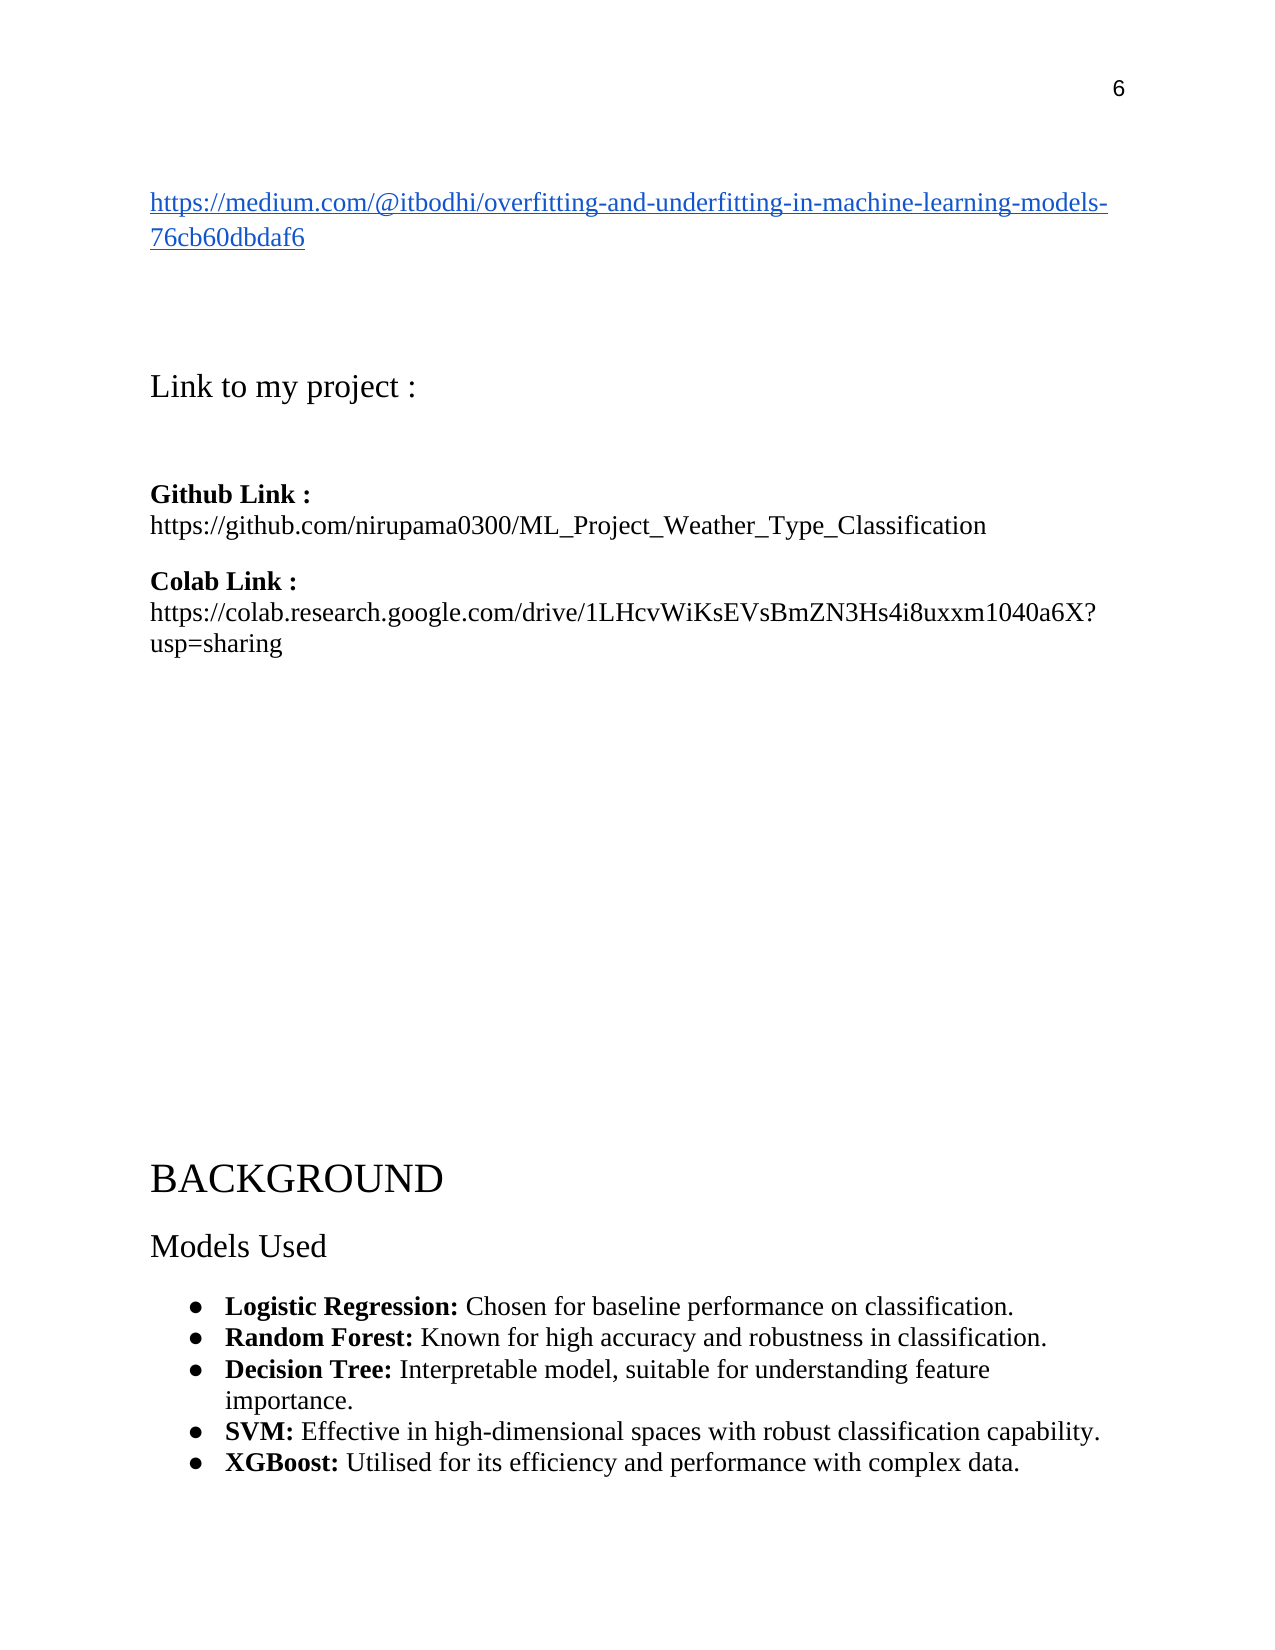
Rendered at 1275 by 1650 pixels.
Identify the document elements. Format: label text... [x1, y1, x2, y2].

subtitle BACKGROUND [150, 1154, 1125, 1202]
list Random Forest: Known for high accuracy and robustness in classification. [187, 1321, 1125, 1353]
text Github Link : https://github.com/nirupama0300/ML_Project_Weather_Type_Classification [150, 478, 1125, 540]
subtitle Models Used [150, 1227, 1125, 1265]
list XGBoost: Utilised for its efficiency and performance with complex data. [187, 1446, 1125, 1477]
subtitle Link to my project : [150, 366, 1125, 404]
list Decision Tree: Interpretable model, suitable for understanding feature importance. [187, 1353, 1125, 1415]
text Colab Link : https://colab.research.google.com/drive/1LHcvWiKsEVsBmZN3Hs4i8uxxm1040a6X?usp=sharing [150, 565, 1125, 658]
text https://medium.com/@itbodhi/overfitting-and-underfitting-in-machine-learning-models-76cb60dbdaf6 [150, 186, 1125, 253]
list SVM: Effective in high-dimensional spaces with robust classification capability. [187, 1415, 1125, 1446]
list Logistic Regression: Chosen for baseline performance on classification. [187, 1290, 1125, 1321]
